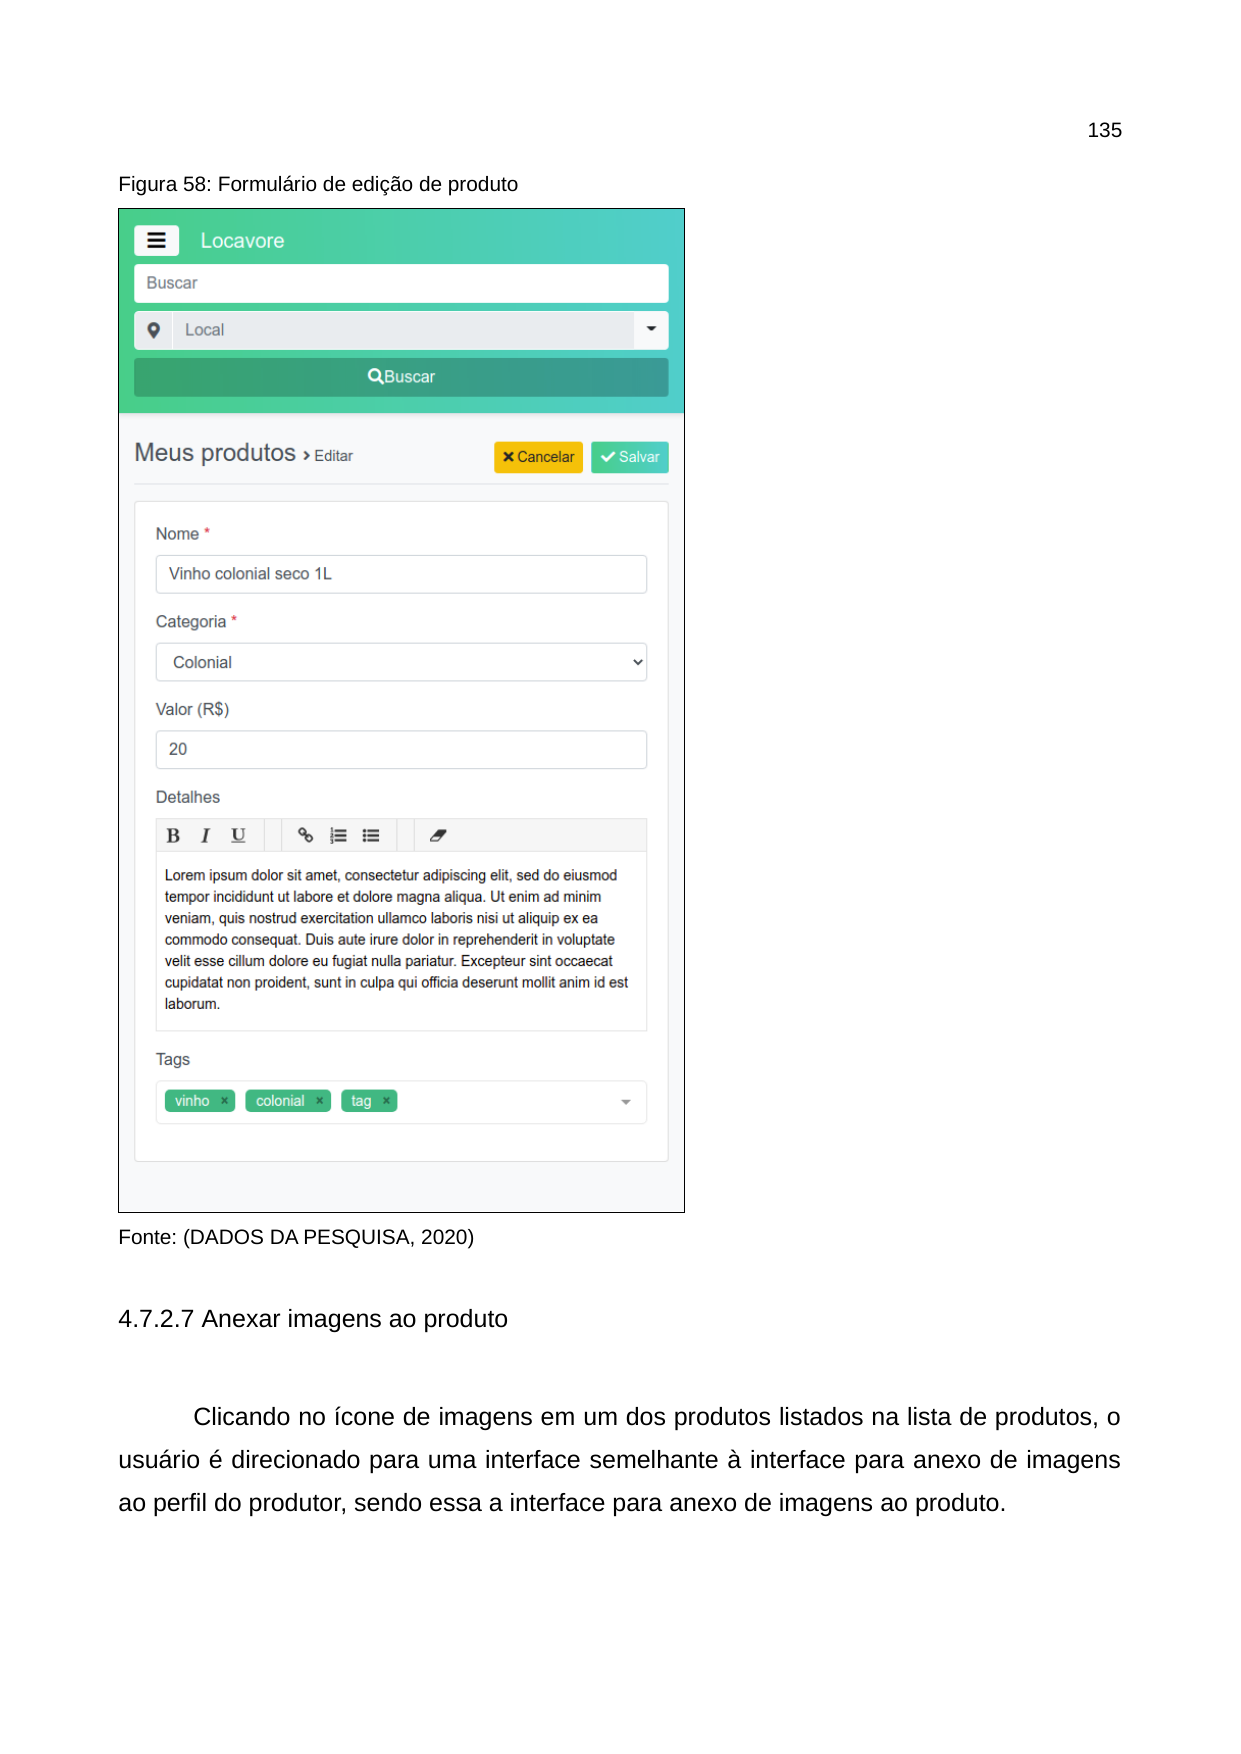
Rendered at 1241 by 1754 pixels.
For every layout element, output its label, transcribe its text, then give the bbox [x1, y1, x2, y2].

subtitle 4.7.2.7 Anexar imagens ao produto [118, 1303, 1122, 1332]
picture [119, 209, 684, 1211]
text Figura 58: Formulário de edição de produto [118, 172, 1122, 196]
text Clicando no ícone de imagens em um dos produtos listados na lista de produtos, o usuário é direcionado para uma interface semelhante à interface para anexo de imagens ao perfil do produtor, sendo essa a interface para anexo de imagens ao produto. [118, 1402, 1122, 1517]
